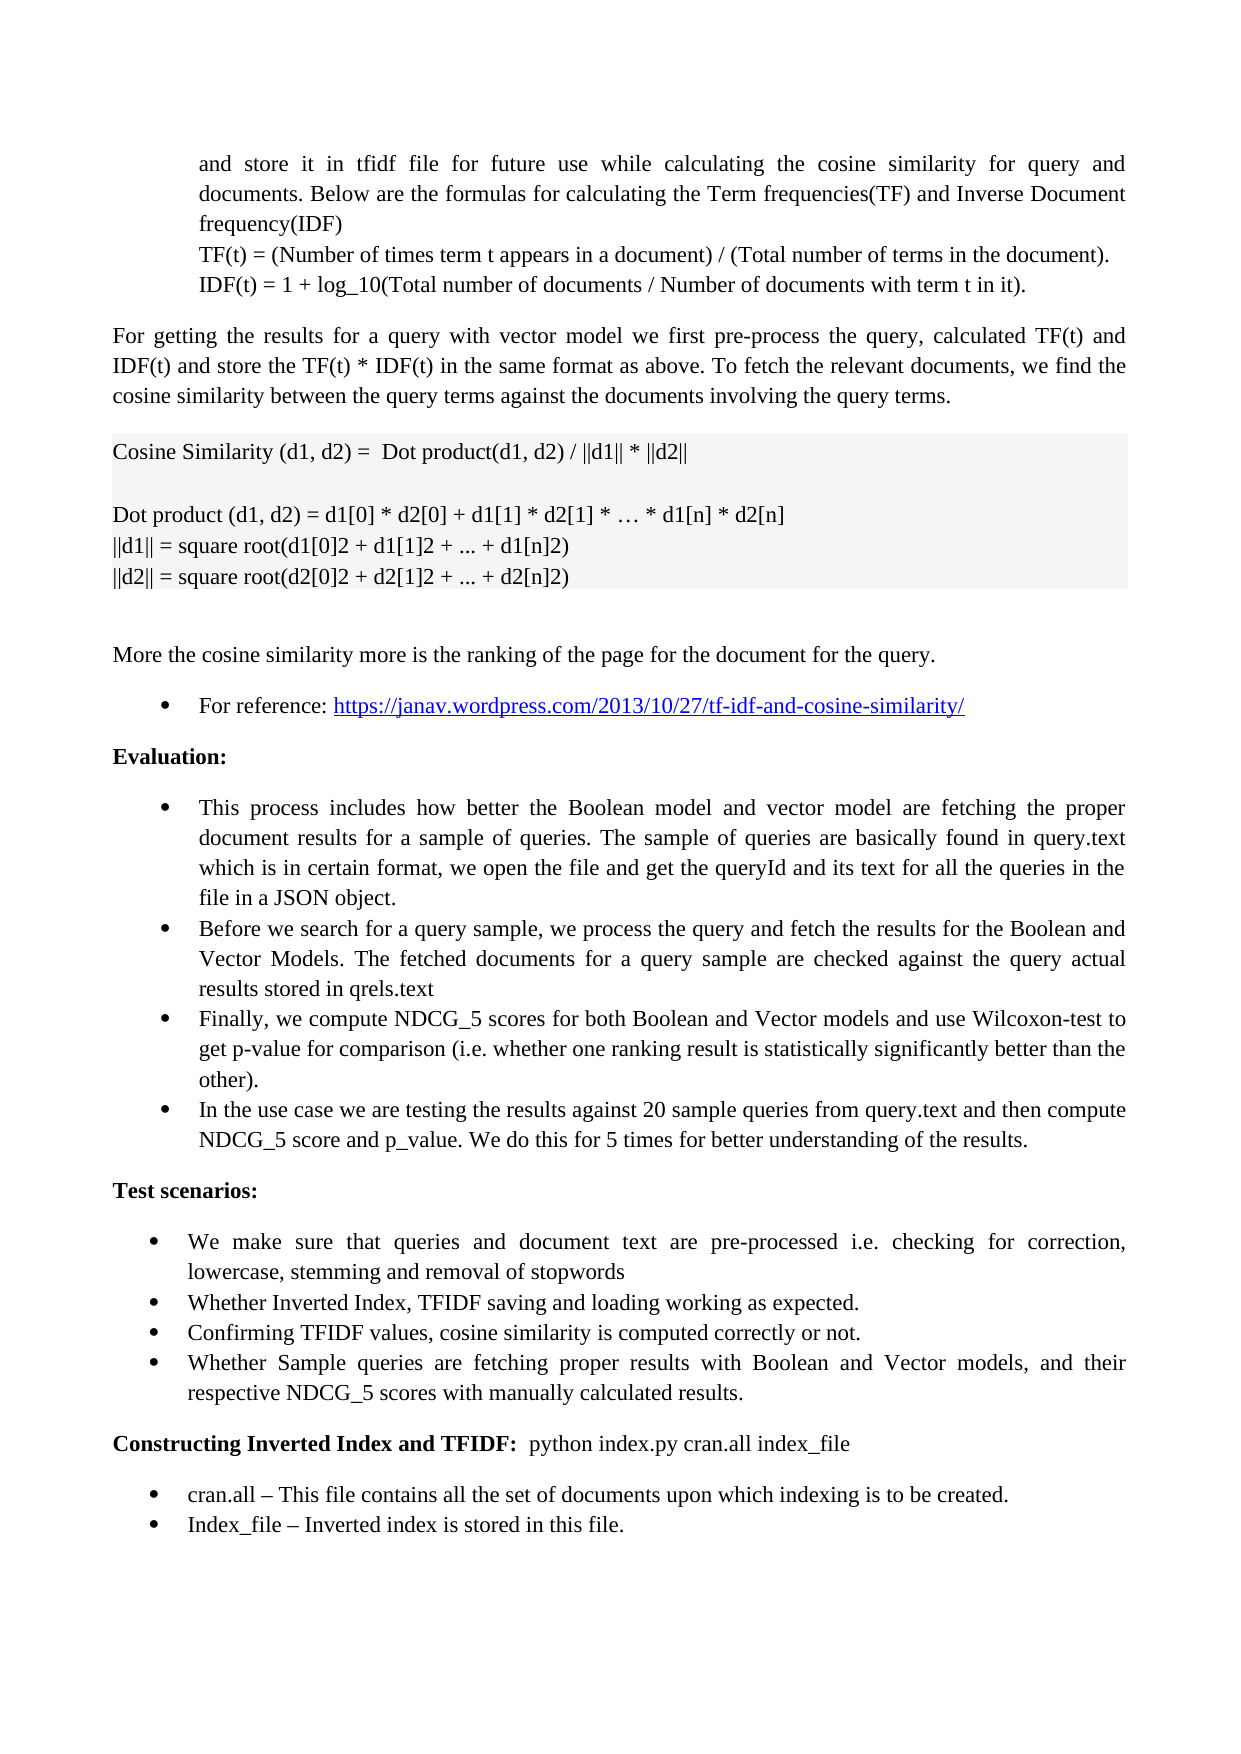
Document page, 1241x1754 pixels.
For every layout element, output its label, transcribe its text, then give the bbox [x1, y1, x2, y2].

list Before we search for a query sample, we process the query and fetch the results for the Boolean and Vector Models. The fetched documents for a query sample are checked against the query actual results stored in qrels.text [161, 914, 1128, 1001]
text Test scenarios: [112, 1177, 1128, 1203]
text Dot product (d1, d2) = d1[0] * d2[0] + d1[1] * d2[1] * … * d1[n] * d2[n] [112, 496, 1128, 527]
list Confirming TFIDF values, cosine similarity is computed correctly or not. [150, 1319, 1128, 1345]
list TF(t) = (Number of times term t appears in a document) / (Total number of terms in the document). [198, 241, 1128, 267]
list Index_file – Inverted index is stored in this file. [150, 1511, 1128, 1538]
list This process includes how better the Boolean model and vector model are fetching the proper document results for a sample of queries. The sample of queries are basically found in query.text which is in certain format, we open the file and get the queryId and its text for all the queries in the file in a JSON object. [161, 794, 1128, 911]
text Evaluation: [112, 743, 1128, 769]
list and store it in tfidf file for future use while calculating the cosine similarity for query and documents. Below are the formulas for calculating the Term frequencies(TF) and Inverse Document frequency(IDF) [198, 150, 1128, 237]
text Cosine Similarity (d1, d2) = Dot product(d1, d2) / ||d1|| * ||d2|| [112, 433, 1128, 464]
list Finally, we compute NDCG_5 scores for both Boolean and Vector models and use Wilcoxon-test to get p-value for comparison (i.e. whether one ranking result is statistically significantly better than the other). [161, 1005, 1128, 1092]
list Whether Inverted Index, TFIDF saving and loading working as expected. [150, 1288, 1128, 1315]
text Constructing Inverted Index and TFIDF: python index.py cran.all index_file [112, 1430, 1128, 1457]
text More the cosine similarity more is the ranking of the page for the document for the query. [112, 641, 1128, 667]
list cran.all – This file contains all the set of documents upon which indexing is to be created. [150, 1481, 1128, 1508]
list We make sure that queries and document text are pre-processed i.e. checking for correction, lowercase, stemming and removal of stopwords [150, 1228, 1128, 1285]
text ||d2|| = square root(d2[0]2 + d2[1]2 + ... + d2[n]2) [112, 558, 1128, 589]
list IDF(t) = 1 + log_10(Total number of documents / Number of documents with term t in it). [198, 271, 1128, 297]
list For reference: https://janav.wordpress.com/2013/10/27/tf-idf-and-cosine-similarity/ [161, 692, 1128, 718]
text ||d1|| = square root(d1[0]2 + d1[1]2 + ... + d1[n]2) [112, 527, 1128, 558]
list Whether Sample queries are fetching proper results with Boolean and Vector models, and their respective NDCG_5 scores with manually calculated results. [150, 1349, 1128, 1406]
list In the use case we are testing the results against 20 sample queries from query.text and then compute NDCG_5 score and p_value. We do this for 5 times for better understanding of the results. [161, 1096, 1128, 1152]
text For getting the results for a query with vector model we first pre-process the query, calculated TF(t) and IDF(t) and store the TF(t) * IDF(t) in the same format as above. To fetch the relevant documents, we find the cosine similarity between the query terms against the documents involving the query terms. [112, 322, 1128, 409]
